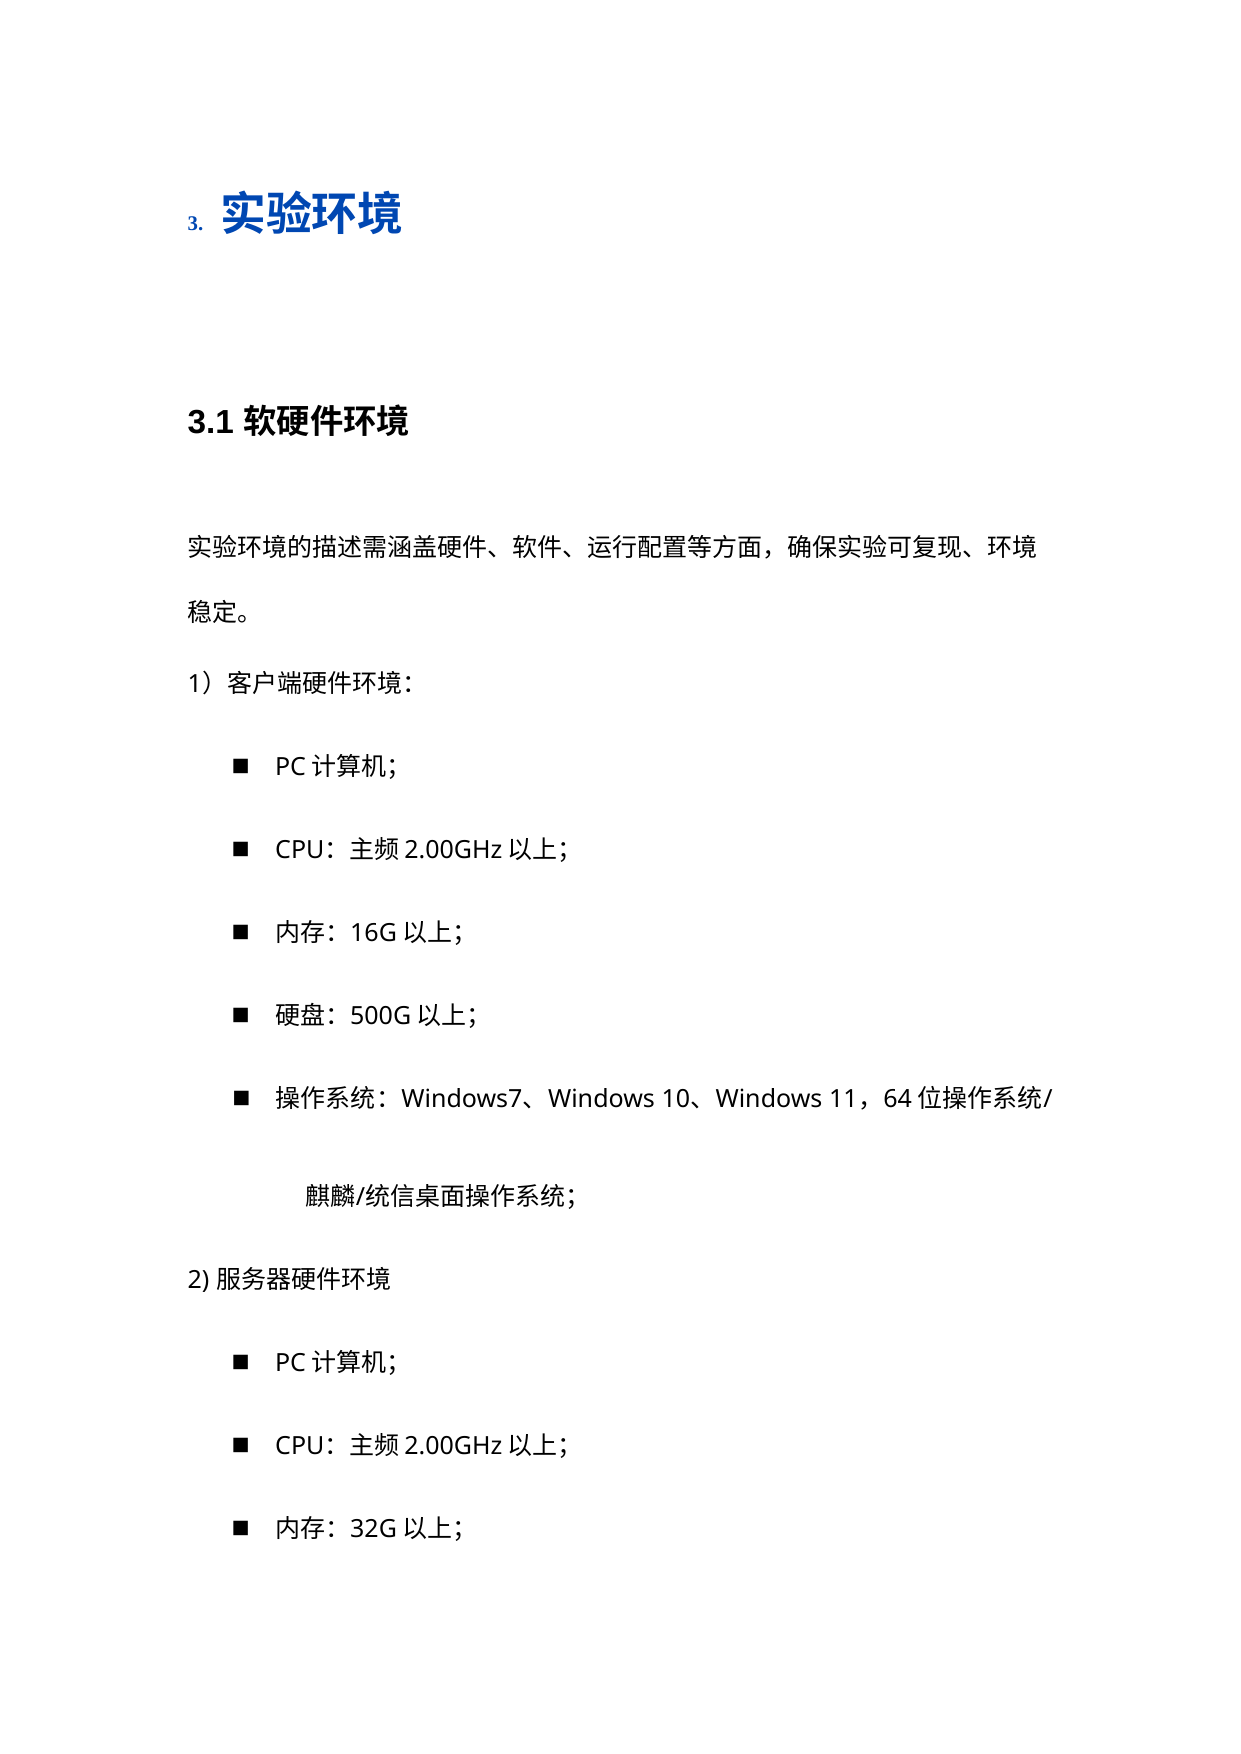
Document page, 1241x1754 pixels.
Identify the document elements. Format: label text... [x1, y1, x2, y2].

list CPU：主频2.00GHz以上； [231, 1411, 1053, 1476]
subtitle 3.1 软硬件环境 [187, 387, 1053, 452]
list 内存：32G以上； [231, 1494, 1053, 1559]
list PC计算机； [231, 732, 1053, 797]
list CPU：主频2.00GHz以上； [231, 815, 1053, 880]
list 服务器硬件环境 [187, 1245, 1053, 1310]
text 实验环境的描述需涵盖硬件、软件、运行配置等方面，确保实验可复现、环境稳定。 [187, 513, 1053, 643]
list PC计算机； [231, 1328, 1053, 1393]
text 1）客户端硬件环境： [187, 649, 1053, 714]
list 内存：16G以上； [231, 898, 1053, 963]
list 操作系统：Windows7、Windows 10、Windows 11，64位操作系统/麒麟/统信桌面操作系统； [232, 1064, 1053, 1227]
subtitle 实验环境 [187, 162, 1053, 259]
list 硬盘：500G以上； [231, 981, 1053, 1046]
